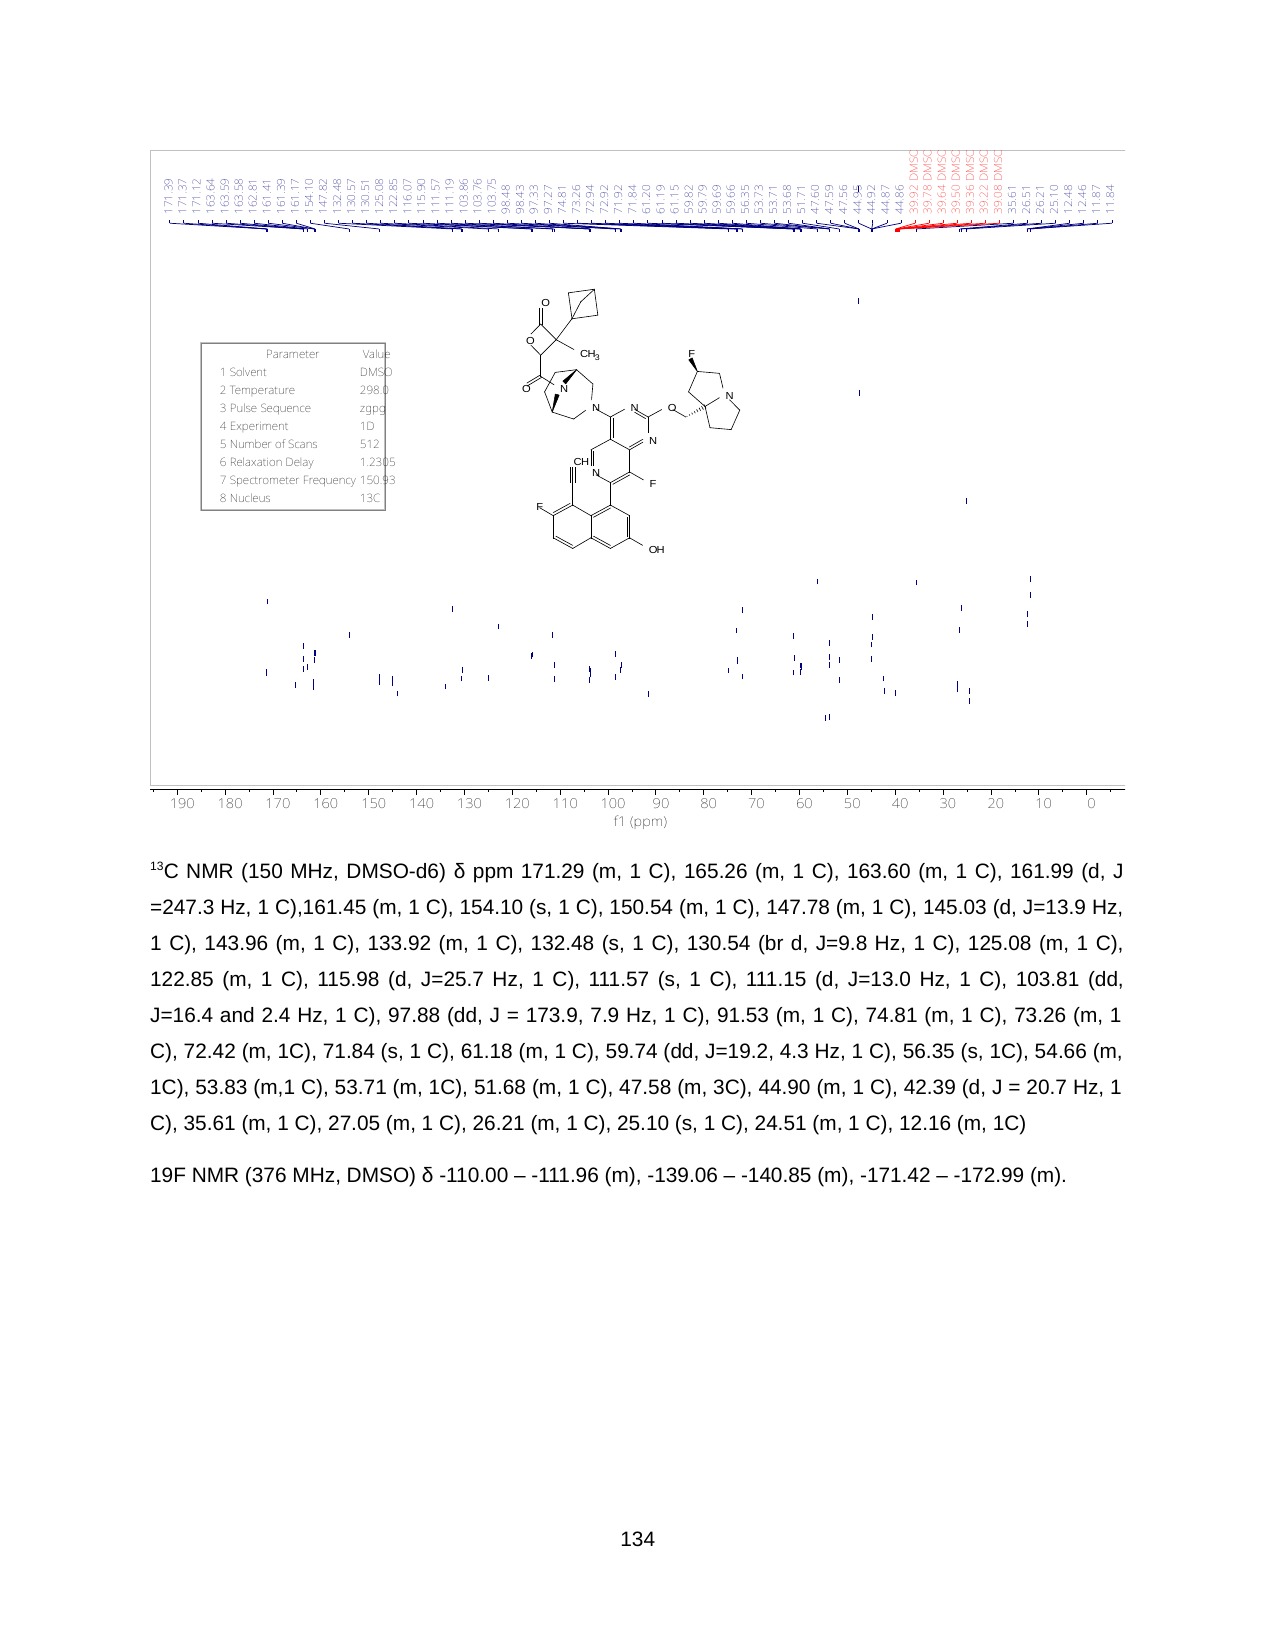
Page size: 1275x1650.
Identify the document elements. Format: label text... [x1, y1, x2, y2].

text 13C NMR (150 MHz, DMSO-d6) δ ppm 171.29 (m, 1 C), 165.26 (m, 1 C), 163.60 (m, 1 C), 161.99 (d, J =247.3 Hz, 1 C),161.45 (m, 1 C), 154.10 (s, 1 C), 150.54 (m, 1 C), 147.78 (m, 1 C), 145.03 (d, J=13.9 Hz, 1 C), 143.96 (m, 1 C), 133.92 (m, 1 C), 132.48 (s, 1 C), 130.54 (br d, J=9.8 Hz, 1 C), 125.08 (m, 1 C), 122.85 (m, 1 C), 115.98 (d, J=25.7 Hz, 1 C), 111.57 (s, 1 C), 111.15 (d, J=13.0 Hz, 1 C), 103.81 (dd, J=16.4 and 2.4 Hz, 1 C), 97.88 (dd, J = 173.9, 7.9 Hz, 1 C), 91.53 (m, 1 C), 74.81 (m, 1 C), 73.26 (m, 1 C), 72.42 (m, 1C), 71.84 (s, 1 C), 61.18 (m, 1 C), 59.74 (dd, J=19.2, 4.3 Hz, 1 C), 56.35 (s, 1C), 54.66 (m, 1C), 53.83 (m,1 C), 53.71 (m, 1C), 51.68 (m, 1 C), 47.58 (m, 3C), 44.90 (m, 1 C), 42.39 (d, J = 20.7 Hz, 1 C), 35.61 (m, 1 C), 27.05 (m, 1 C), 26.21 (m, 1 C), 25.10 (s, 1 C), 24.51 (m, 1 C), 12.16 (m, 1C) [150, 859, 1125, 1134]
text 19F NMR (376 MHz, DMSO) δ -110.00 – -111.96 (m), -139.06 – -140.85 (m), -171.42 – -172.99 (m). [150, 1163, 1125, 1187]
